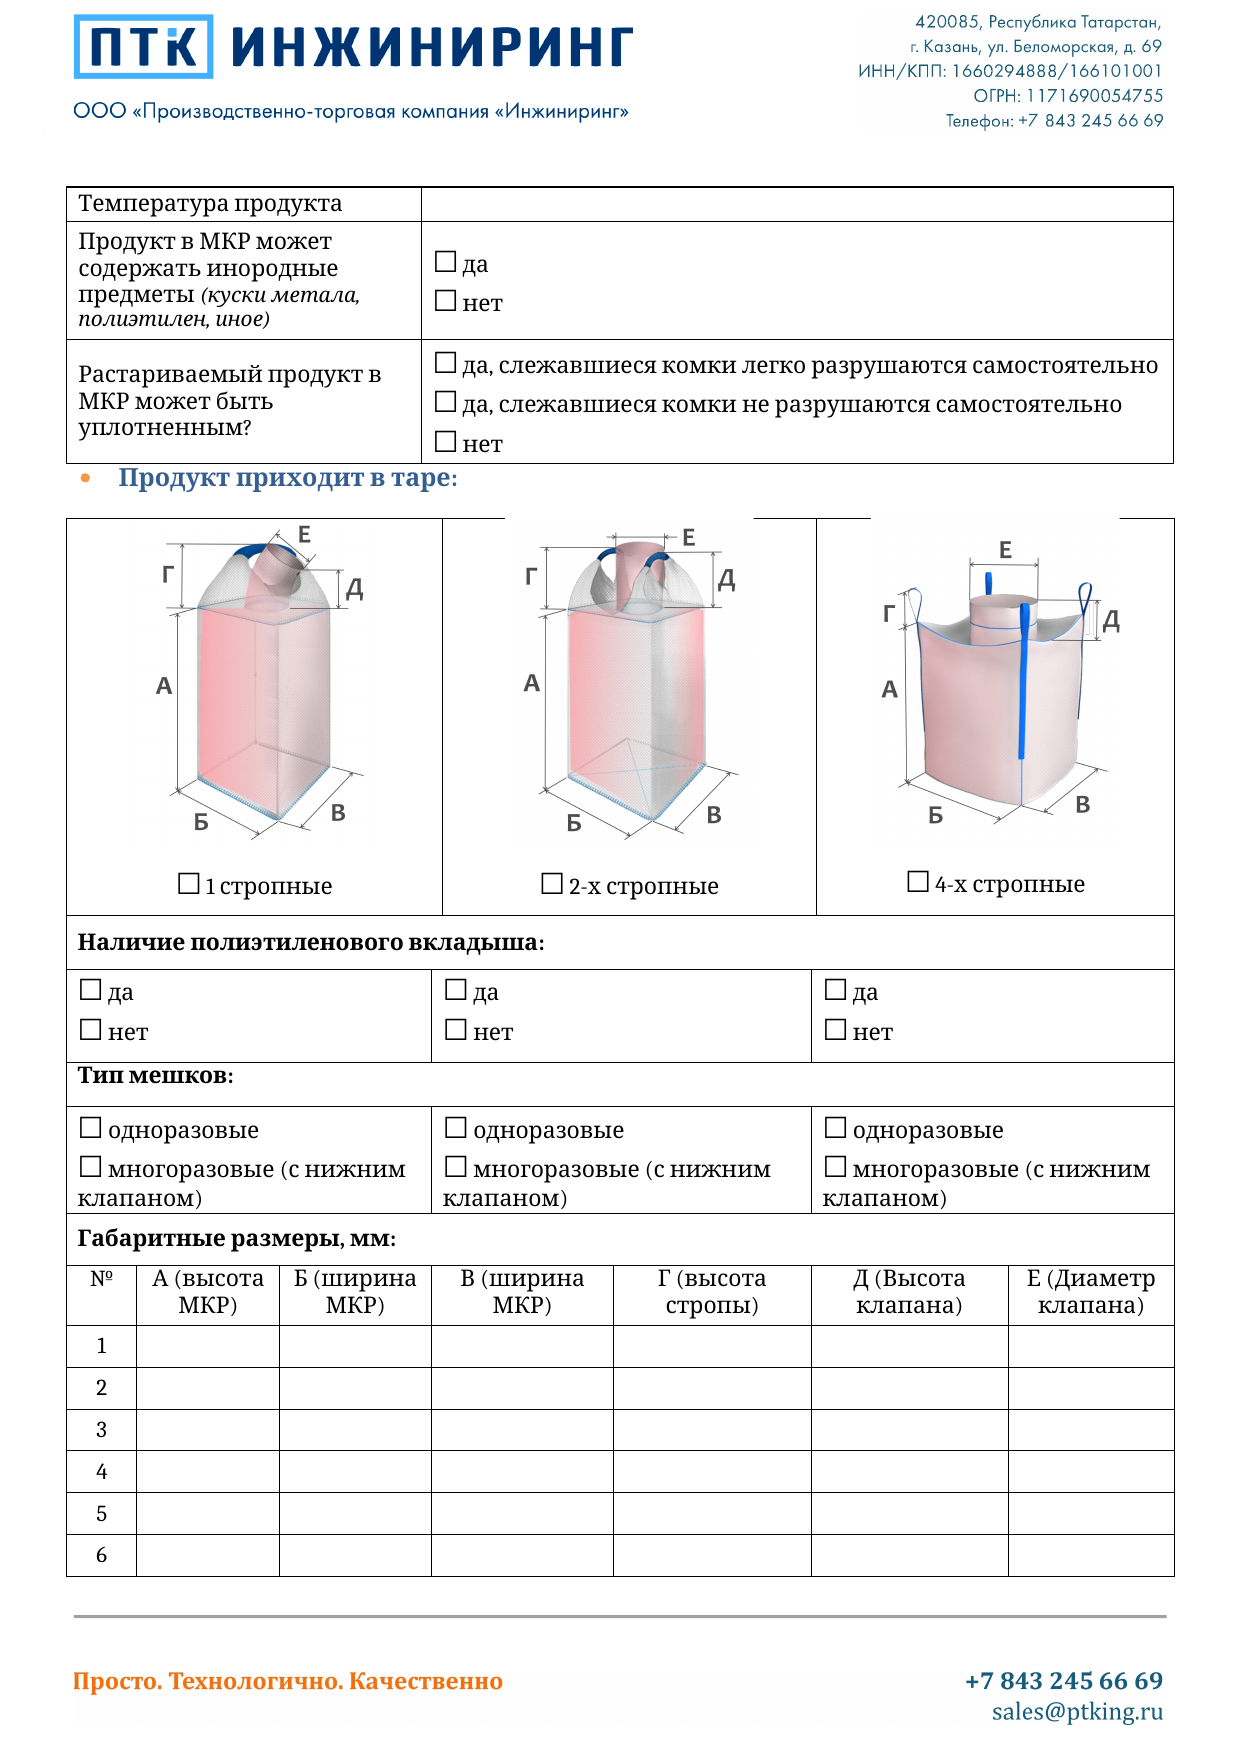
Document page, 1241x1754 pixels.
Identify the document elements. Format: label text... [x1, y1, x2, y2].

table_cell [137, 1326, 279, 1367]
table_cell 5 [67, 1493, 136, 1534]
table_cell [812, 1535, 1008, 1576]
table_cell [1009, 1535, 1174, 1576]
table_cell [280, 1535, 431, 1576]
table_cell да нет [432, 970, 811, 1062]
table_header 1 стропные [67, 519, 442, 915]
picture [131, 522, 378, 851]
picture [870, 518, 1120, 849]
table_cell [812, 1493, 1008, 1534]
table_cell [614, 1451, 811, 1492]
table_cell Д (Высота клапана) [812, 1266, 1008, 1325]
picture [504, 518, 754, 851]
table_cell Тип мешков: [67, 1063, 1174, 1106]
table_cell [432, 1493, 613, 1534]
list Продукт приходит в таре: [81, 464, 1167, 493]
table_cell [137, 1368, 279, 1409]
picture [73, 14, 633, 123]
table_cell [280, 1326, 431, 1367]
table_cell [1009, 1451, 1174, 1492]
table_cell [1009, 1410, 1174, 1450]
table_cell да, слежавшиеся комки легко разрушаются самостоятельно да, слежавшиеся комки не разрушаются самостоятельно нет [422, 340, 1173, 463]
table_cell Габаритные размеры, мм: [67, 1214, 1174, 1265]
table_cell [137, 1451, 279, 1492]
table_cell [1009, 1326, 1174, 1367]
table_cell № [67, 1266, 136, 1325]
table_cell [137, 1535, 279, 1576]
table_cell [812, 1368, 1008, 1409]
table_cell [614, 1368, 811, 1409]
table_cell да нет [67, 970, 431, 1062]
table_cell В (ширина МКР) [432, 1266, 613, 1325]
table_cell [137, 1493, 279, 1534]
table_cell 1 [67, 1326, 136, 1367]
table_cell Температура продукта [67, 188, 421, 221]
table_cell [280, 1410, 431, 1450]
table_cell [614, 1493, 811, 1534]
picture [73, 1671, 1163, 1725]
table_cell [422, 188, 1173, 221]
table_cell [1009, 1493, 1174, 1534]
table_cell [432, 1451, 613, 1492]
table_cell 2 [67, 1368, 136, 1409]
table_cell [432, 1535, 613, 1576]
table_header 4-х стропные [817, 519, 1174, 915]
table_cell [280, 1368, 431, 1409]
table_cell одноразовые многоразовые (с нижним клапаном) [432, 1107, 811, 1213]
table_cell Растариваемый продукт в МКР может быть уплотненным? [67, 340, 421, 463]
table_cell А (высота МКР) [137, 1266, 279, 1325]
table_cell [812, 1410, 1008, 1450]
table_cell Б (ширина МКР) [280, 1266, 431, 1325]
table_cell одноразовые многоразовые (с нижним клапаном) [812, 1107, 1174, 1213]
table_cell Продукт в МКР может содержать инородные предметы (куски метала, полиэтилен, иное) [67, 222, 421, 339]
table_cell [812, 1326, 1008, 1367]
table_cell 4 [67, 1451, 136, 1492]
table_cell да нет [422, 222, 1173, 339]
table_cell [432, 1368, 613, 1409]
table_cell Е (Диаметр клапана) [1009, 1266, 1174, 1325]
table_cell 3 [67, 1410, 136, 1450]
picture [859, 14, 1169, 131]
table_cell [614, 1410, 811, 1450]
table_header 2-х стропные [443, 519, 816, 915]
table_cell да нет [812, 970, 1174, 1062]
table_cell [280, 1493, 431, 1534]
table_cell 6 [67, 1535, 136, 1576]
table_cell [1009, 1368, 1174, 1409]
table_cell [614, 1535, 811, 1576]
table_cell [432, 1326, 613, 1367]
table_cell [812, 1451, 1008, 1492]
table_cell Наличие полиэтиленового вкладыша: [67, 916, 1174, 969]
table_cell [614, 1326, 811, 1367]
table_cell одноразовые многоразовые (с нижним клапаном) [67, 1107, 431, 1213]
table_cell [432, 1410, 613, 1450]
table_cell [137, 1410, 279, 1450]
table_cell [280, 1451, 431, 1492]
table_cell Г (высота стропы) [614, 1266, 811, 1325]
